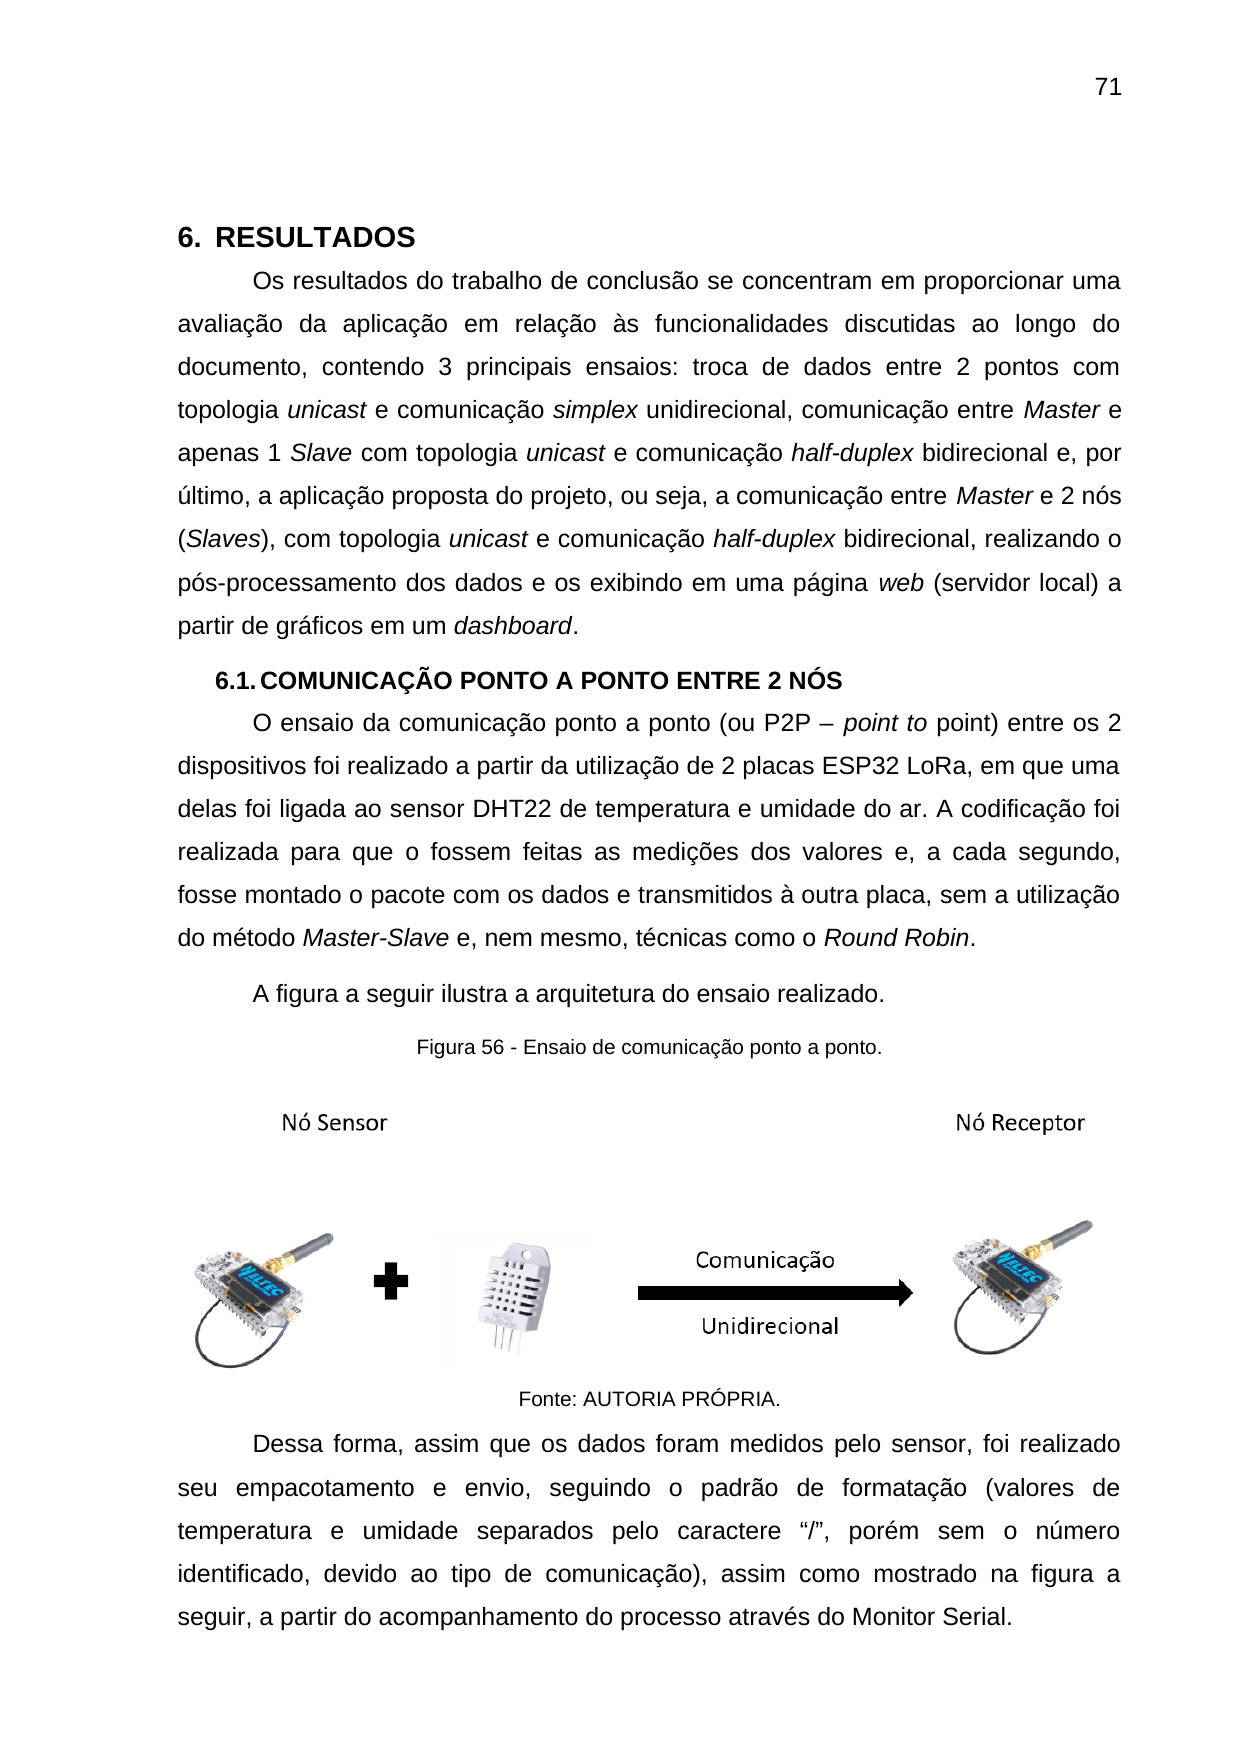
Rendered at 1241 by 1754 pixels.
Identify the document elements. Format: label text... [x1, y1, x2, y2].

list RESULTADOS [177, 220, 1122, 253]
text Os resultados do trabalho de conclusão se concentram em proporcionar uma avaliação da aplicação em relação às funcionalidades discutidas ao longo do documento, contendo 3 principais ensaios: troca de dados entre 2 pontos com topologia unicast e comunicação simplex unidirecional, comunicação entre Master e apenas 1 Slave com topologia unicast e comunicação half-duplex bidirecional e, por último, a aplicação proposta do projeto, ou seja, a comunicação entre Master e 2 nós (Slaves), com topologia unicast e comunicação half-duplex bidirecional, realizando o pós-processamento dos dados e os exibindo em uma página web (servidor local) a partir de gráficos em um dashboard. [177, 266, 1122, 639]
text Figura 56 - Ensaio de comunicação ponto a ponto. [177, 1034, 1122, 1058]
list Comunicação ponto a ponto entre 2 nós [215, 666, 1122, 695]
text Dessa forma, assim que os dados foram medidos pelo sensor, foi realizado seu empacotamento e envio, seguindo o padrão de formatação (valores de temperatura e umidade separados pelo caractere “/”, porém sem o número identificado, devido ao tipo de comunicação), assim como mostrado na figura a seguir, a partir do acompanhamento do processo através do Monitor Serial. [177, 1429, 1122, 1631]
text O ensaio da comunicação ponto a ponto (ou P2P – point to point) entre os 2 dispositivos foi realizado a partir da utilização de 2 placas ESP32 LoRa, em que uma delas foi ligada ao sensor DHT22 de temperatura e umidade do ar. A codificação foi realizada para que o fossem feitas as medições dos valores e, a cada segundo, fosse montado o pacote com os dados e transmitidos à outra placa, sem a utilização do método Master-Slave e, nem mesmo, técnicas como o Round Robin. [177, 708, 1122, 952]
picture [177, 1077, 1123, 1385]
text A figura a seguir ilustra a arquitetura do ensaio realizado. [177, 979, 1122, 1008]
text Fonte: AUTORIA PRÓPRIA. [177, 1387, 1122, 1411]
